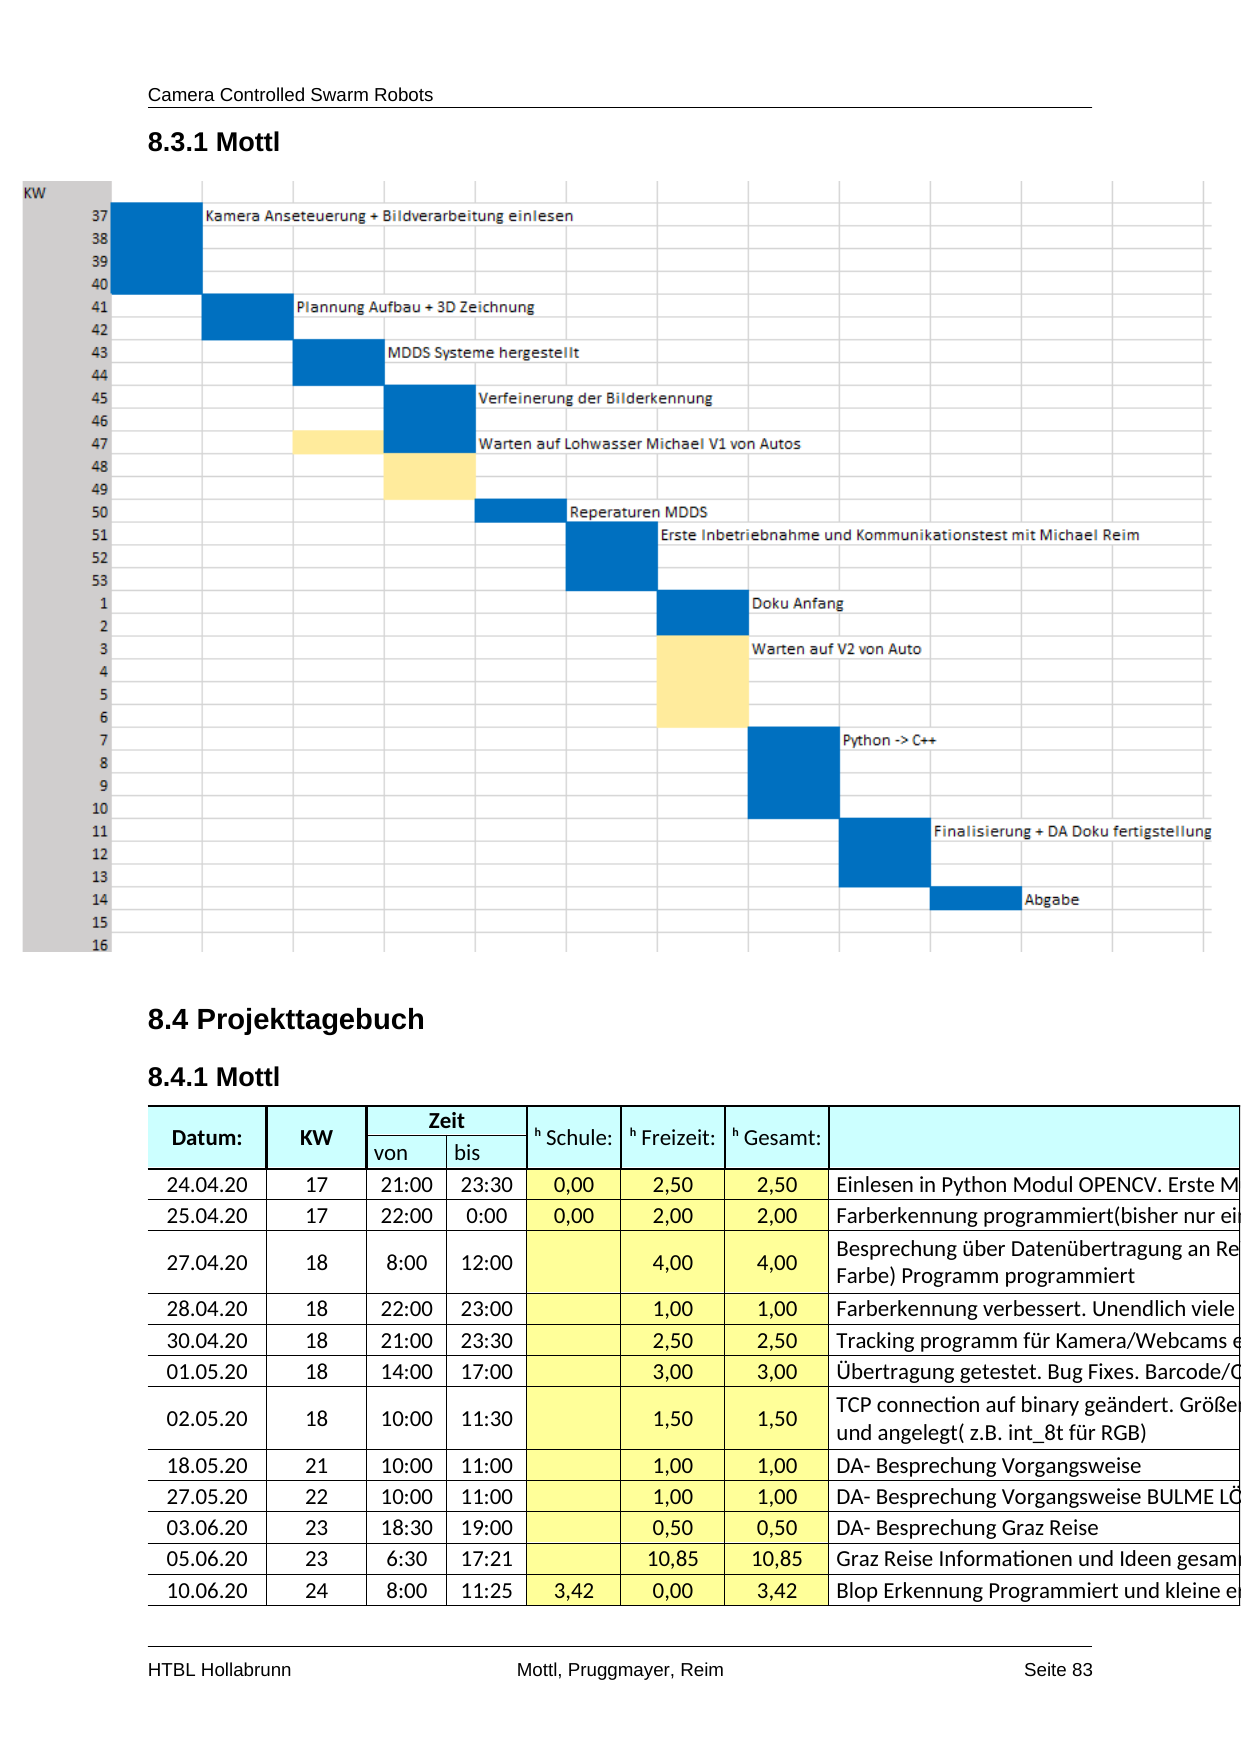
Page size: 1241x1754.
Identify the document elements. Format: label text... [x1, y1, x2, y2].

table_cell 18 [267, 1325, 366, 1355]
table_cell 18 [267, 1231, 366, 1292]
table_cell Einlesen in Python Modul OPENCV. Erste Musterprogramme getestet [829, 1170, 1239, 1199]
table_cell 1,50 [621, 1387, 724, 1449]
table_cell 0,00 [621, 1575, 724, 1605]
table_header Zeit [368, 1107, 526, 1134]
table_cell 22 [267, 1481, 366, 1511]
table_cell 24 [267, 1575, 366, 1605]
table_cell 22:00 [367, 1294, 446, 1324]
table_cell 3,00 [621, 1356, 724, 1386]
table_header h Schule: [528, 1107, 620, 1167]
table_cell DA- Besprechung Vorgangsweise [829, 1450, 1239, 1480]
table_header h Freizeit: [622, 1107, 724, 1167]
table_cell [527, 1481, 620, 1511]
table_cell 10:00 [367, 1450, 446, 1480]
table_cell 3,42 [725, 1575, 828, 1605]
table_cell 21:00 [367, 1170, 446, 1199]
table_cell 14:00 [367, 1356, 446, 1386]
table_cell 24.04.20 [148, 1170, 266, 1199]
table_cell [527, 1294, 620, 1324]
table_cell 10:00 [367, 1481, 446, 1511]
table_cell 1,50 [725, 1387, 828, 1449]
table_cell 12:00 [447, 1231, 526, 1292]
subtitle Mottl [148, 126, 1092, 158]
table_cell 01.05.20 [148, 1356, 266, 1386]
table_cell [527, 1231, 620, 1292]
table_cell 2,00 [621, 1200, 724, 1230]
table_cell Farberkennung programmiert(bisher nur eine Farbe) [829, 1200, 1239, 1230]
table_header KW [268, 1107, 365, 1167]
table_cell 23:00 [447, 1294, 526, 1324]
table_cell 22:00 [367, 1200, 446, 1230]
table_cell 18 [267, 1294, 366, 1324]
subtitle Mottl [148, 1061, 1092, 1092]
table_cell 3,42 [527, 1575, 620, 1605]
table_cell 18:30 [367, 1512, 446, 1542]
table_cell 2,50 [621, 1170, 724, 1199]
table_cell 18.05.20 [148, 1450, 266, 1480]
table_cell 18 [267, 1356, 366, 1386]
table_cell [527, 1356, 620, 1386]
table_cell 23 [267, 1512, 366, 1542]
table_cell [527, 1450, 620, 1480]
table_cell 11:00 [447, 1450, 526, 1480]
table_cell 02.05.20 [148, 1387, 266, 1449]
table_cell 17 [267, 1200, 366, 1230]
table_cell 28.04.20 [148, 1294, 266, 1324]
table_cell TCP connection auf binary geändert. Größen der Variablen gbesprochen mit Reim & Pruggmayer und angelegt( z.B. int_8t für RGB) [829, 1387, 1239, 1449]
table_cell 30.04.20 [148, 1325, 266, 1355]
table_cell [527, 1512, 620, 1542]
table_cell 6:30 [367, 1544, 446, 1574]
table_cell 19:00 [447, 1512, 526, 1542]
table_cell 10,85 [725, 1544, 828, 1574]
table_cell 11:30 [447, 1387, 526, 1449]
table_cell 2,00 [725, 1200, 828, 1230]
table_cell Blop Erkennung Programmiert und kleine erste Tests durchgeführt [829, 1575, 1239, 1605]
table_cell 27.05.20 [148, 1481, 266, 1511]
table_cell 0,50 [725, 1512, 828, 1542]
table_cell 4,00 [725, 1231, 828, 1292]
table_cell 23:30 [447, 1170, 526, 1199]
table_cell 17:21 [447, 1544, 526, 1574]
table_cell 0:00 [447, 1200, 526, 1230]
table_cell 11:25 [447, 1575, 526, 1605]
table_cell 10.06.20 [148, 1575, 266, 1605]
table_cell 21 [267, 1450, 366, 1480]
subtitle Projekttagebuch [148, 950, 1092, 1036]
table_cell Graz Reise Informationen und Ideen gesammelt [829, 1544, 1239, 1574]
table_cell [527, 1387, 620, 1449]
table_cell 4,00 [621, 1231, 724, 1292]
table_cell 8:00 [367, 1575, 446, 1605]
table_cell 1,00 [621, 1481, 724, 1511]
table_cell 3,00 [725, 1356, 828, 1386]
table_cell 8:00 [367, 1231, 446, 1292]
table_header Tätigkeit [830, 1107, 1239, 1167]
table_cell 27.04.20 [148, 1231, 266, 1292]
table_cell [527, 1544, 620, 1574]
table_cell 25.04.20 [148, 1200, 266, 1230]
table_cell Farberkennung verbessert. Unendlich viele Farben möglich [829, 1294, 1239, 1324]
table_cell Tracking programm für Kamera/Webcams erweitert. Erste tests der TCP Übertragung. [829, 1325, 1239, 1355]
table_cell bis [447, 1136, 526, 1167]
table_cell 1,00 [621, 1294, 724, 1324]
table_cell 10,85 [621, 1544, 724, 1574]
table_cell von [368, 1136, 446, 1167]
table_cell 2,50 [725, 1325, 828, 1355]
table_cell 23:30 [447, 1325, 526, 1355]
table_cell 2,50 [621, 1325, 724, 1355]
table_cell 03.06.20 [148, 1512, 266, 1542]
table_cell 1,00 [621, 1450, 724, 1480]
table_cell 0,50 [621, 1512, 724, 1542]
table_cell 11:00 [447, 1481, 526, 1511]
table_cell 05.06.20 [148, 1544, 266, 1574]
table_cell Übertragung getestet. Bug Fixes. Barcode/QR Scanner entwickelt & getestet [829, 1356, 1239, 1386]
table_cell 17 [267, 1170, 366, 1199]
table_cell DA- Besprechung Graz Reise [829, 1512, 1239, 1542]
picture [21, 181, 1210, 950]
table_cell 0,00 [527, 1200, 620, 1230]
table_header h Gesamt: [726, 1107, 828, 1167]
table_cell 23 [267, 1544, 366, 1574]
table_cell 1,00 [725, 1481, 828, 1511]
table_cell 2,50 [725, 1170, 828, 1199]
table_header Datum: [148, 1107, 265, 1167]
table_cell 17:00 [447, 1356, 526, 1386]
table_cell 21:00 [367, 1325, 446, 1355]
table_cell [527, 1325, 620, 1355]
table_cell Besprechung über Datenübertragung an Reim/Pruggmayer + ball tracking(camera tracking einer Farbe) Programm programmiert [829, 1231, 1239, 1292]
table_cell DA- Besprechung Vorgangsweise BULME LÖSUNG [829, 1481, 1239, 1511]
table_cell 1,00 [725, 1450, 828, 1480]
table_cell 1,00 [725, 1294, 828, 1324]
table_cell 0,00 [527, 1170, 620, 1199]
table_cell 10:00 [367, 1387, 446, 1449]
table_cell 18 [267, 1387, 366, 1449]
